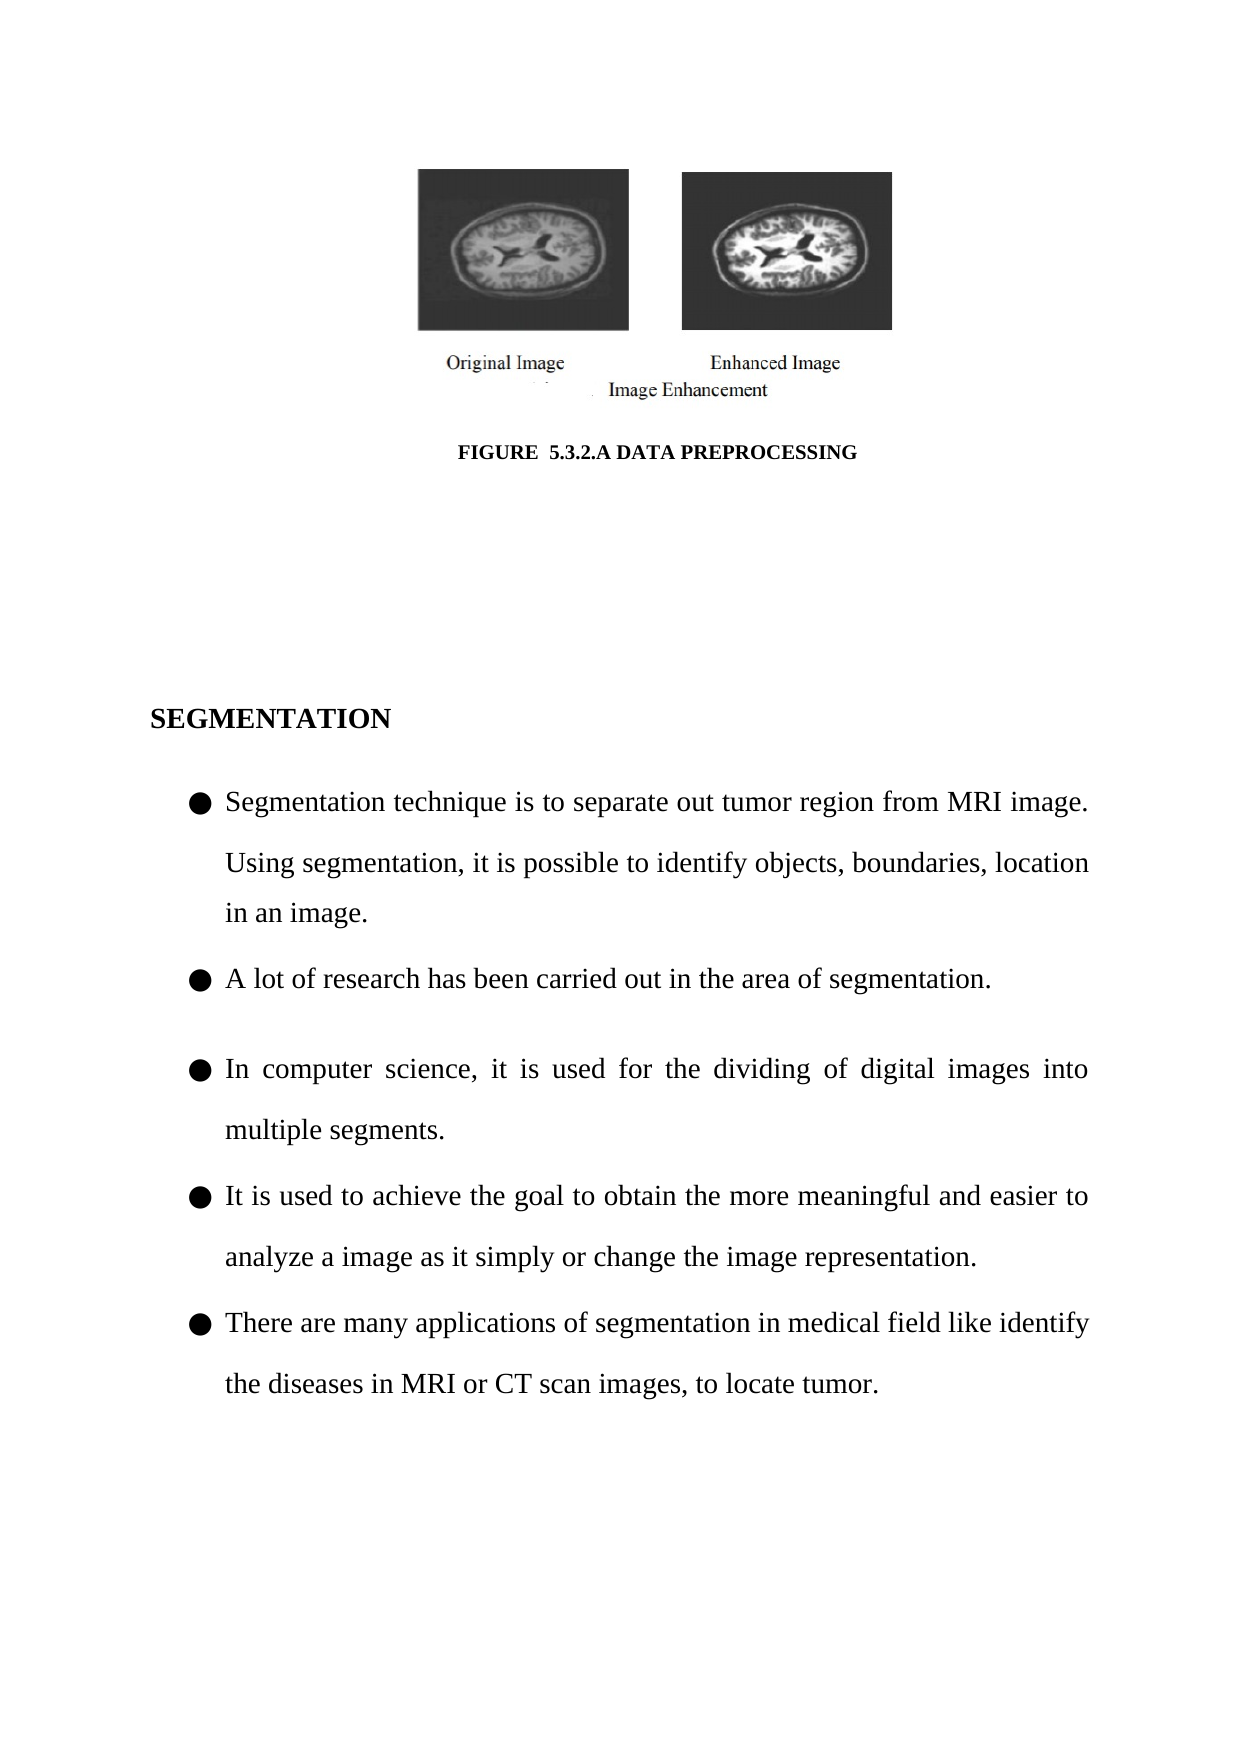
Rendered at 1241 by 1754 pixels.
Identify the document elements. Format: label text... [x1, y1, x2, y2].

text SEGMENTATION [150, 702, 1090, 735]
list In computer science, it is used for the dividing of digital images into multiple segments. [187, 1035, 1090, 1146]
list Segmentation technique is to separate out tumor region from MRI image. Using segmentation, it is possible to identify objects, boundaries, location in an image. [187, 768, 1090, 929]
list It is used to achieve the goal to obtain the more meaningful and easier to analyze a image as it simply or change the image representation. [187, 1162, 1090, 1272]
list A lot of research has been carried out in the area of segmentation. [187, 946, 1090, 1006]
text FIGURE 5.3.2.A DATA PREPROCESSING [225, 439, 1090, 464]
list There are many applications of segmentation in medical field like identify the diseases in MRI or CT scan images, to locate tumor. [187, 1289, 1090, 1399]
picture [399, 150, 917, 415]
